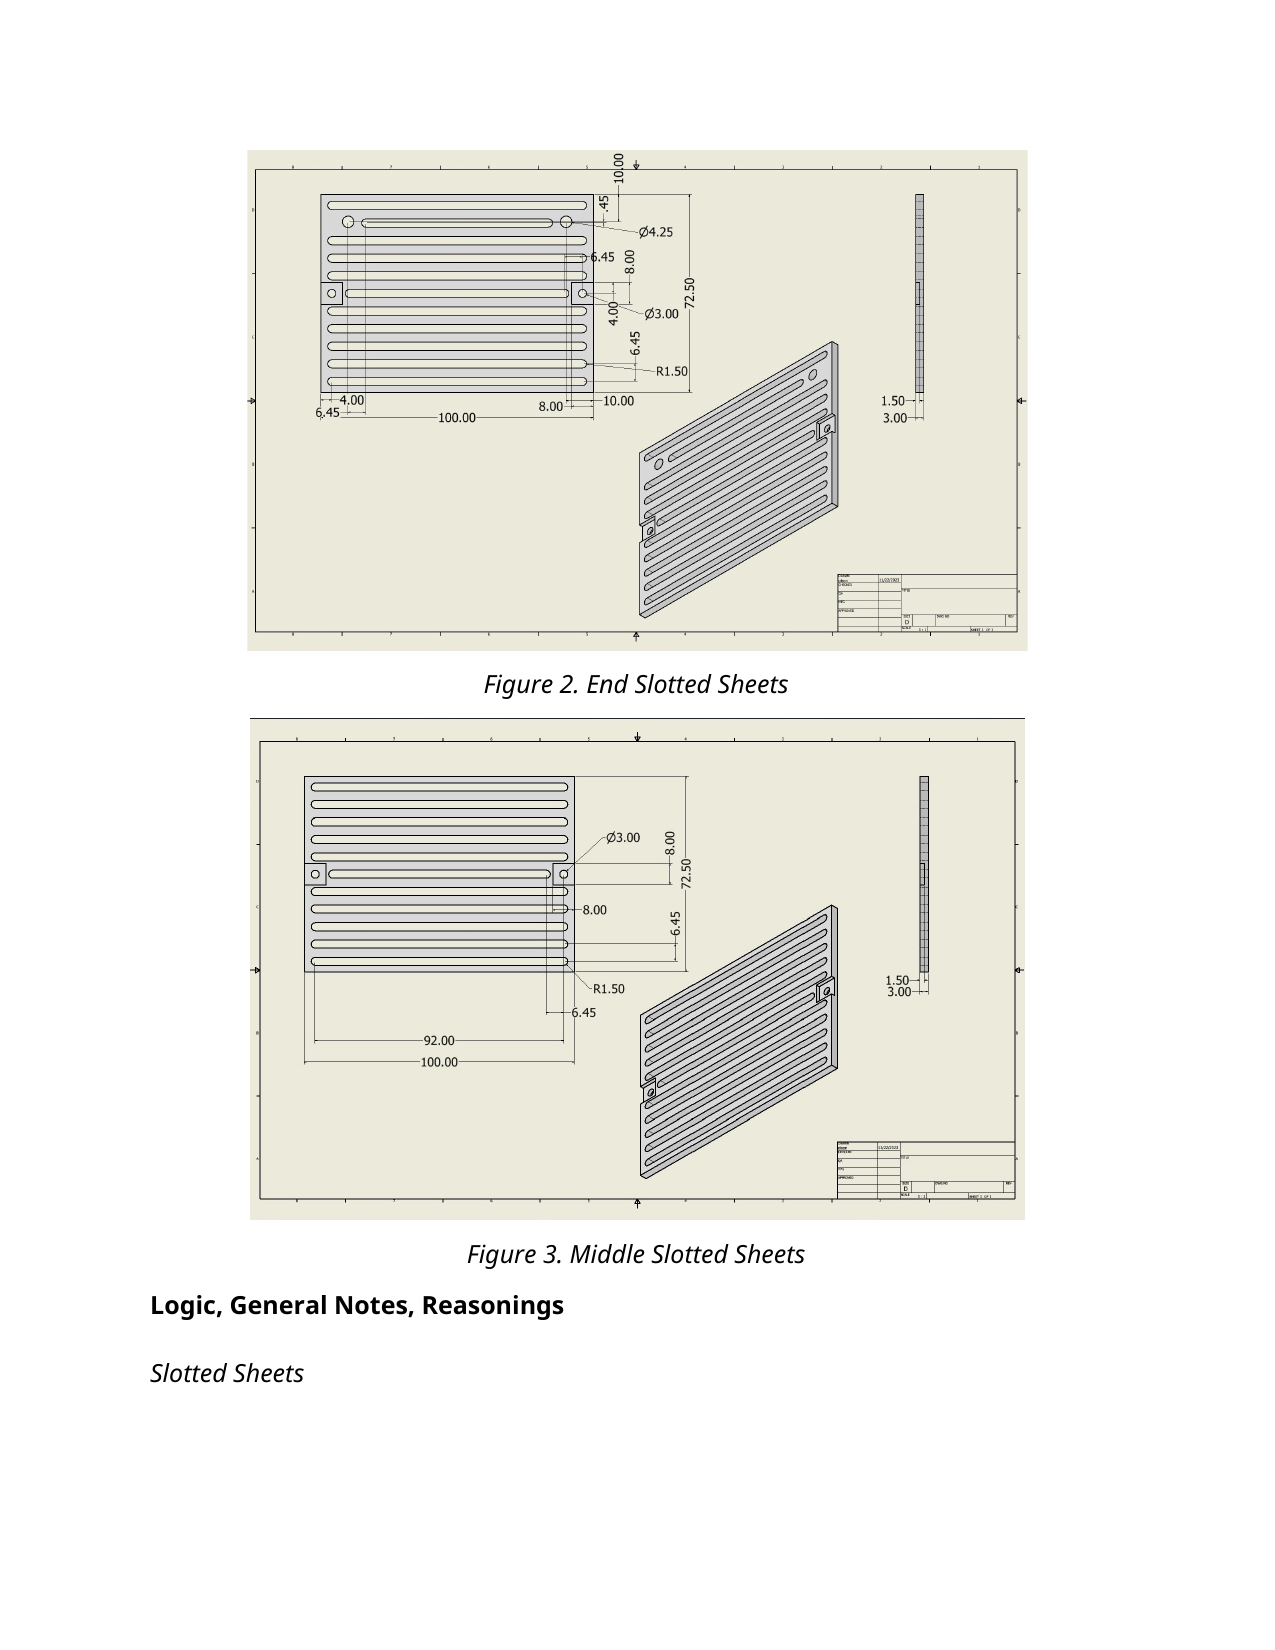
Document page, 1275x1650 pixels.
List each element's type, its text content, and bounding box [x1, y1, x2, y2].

text Logic, General Notes, Reasonings [150, 1288, 1125, 1322]
text Figure 3. Middle Slotted Sheets [150, 1237, 1125, 1271]
text Figure 2. End Slotted Sheets [150, 667, 1125, 701]
text Slotted Sheets [150, 1356, 1125, 1389]
